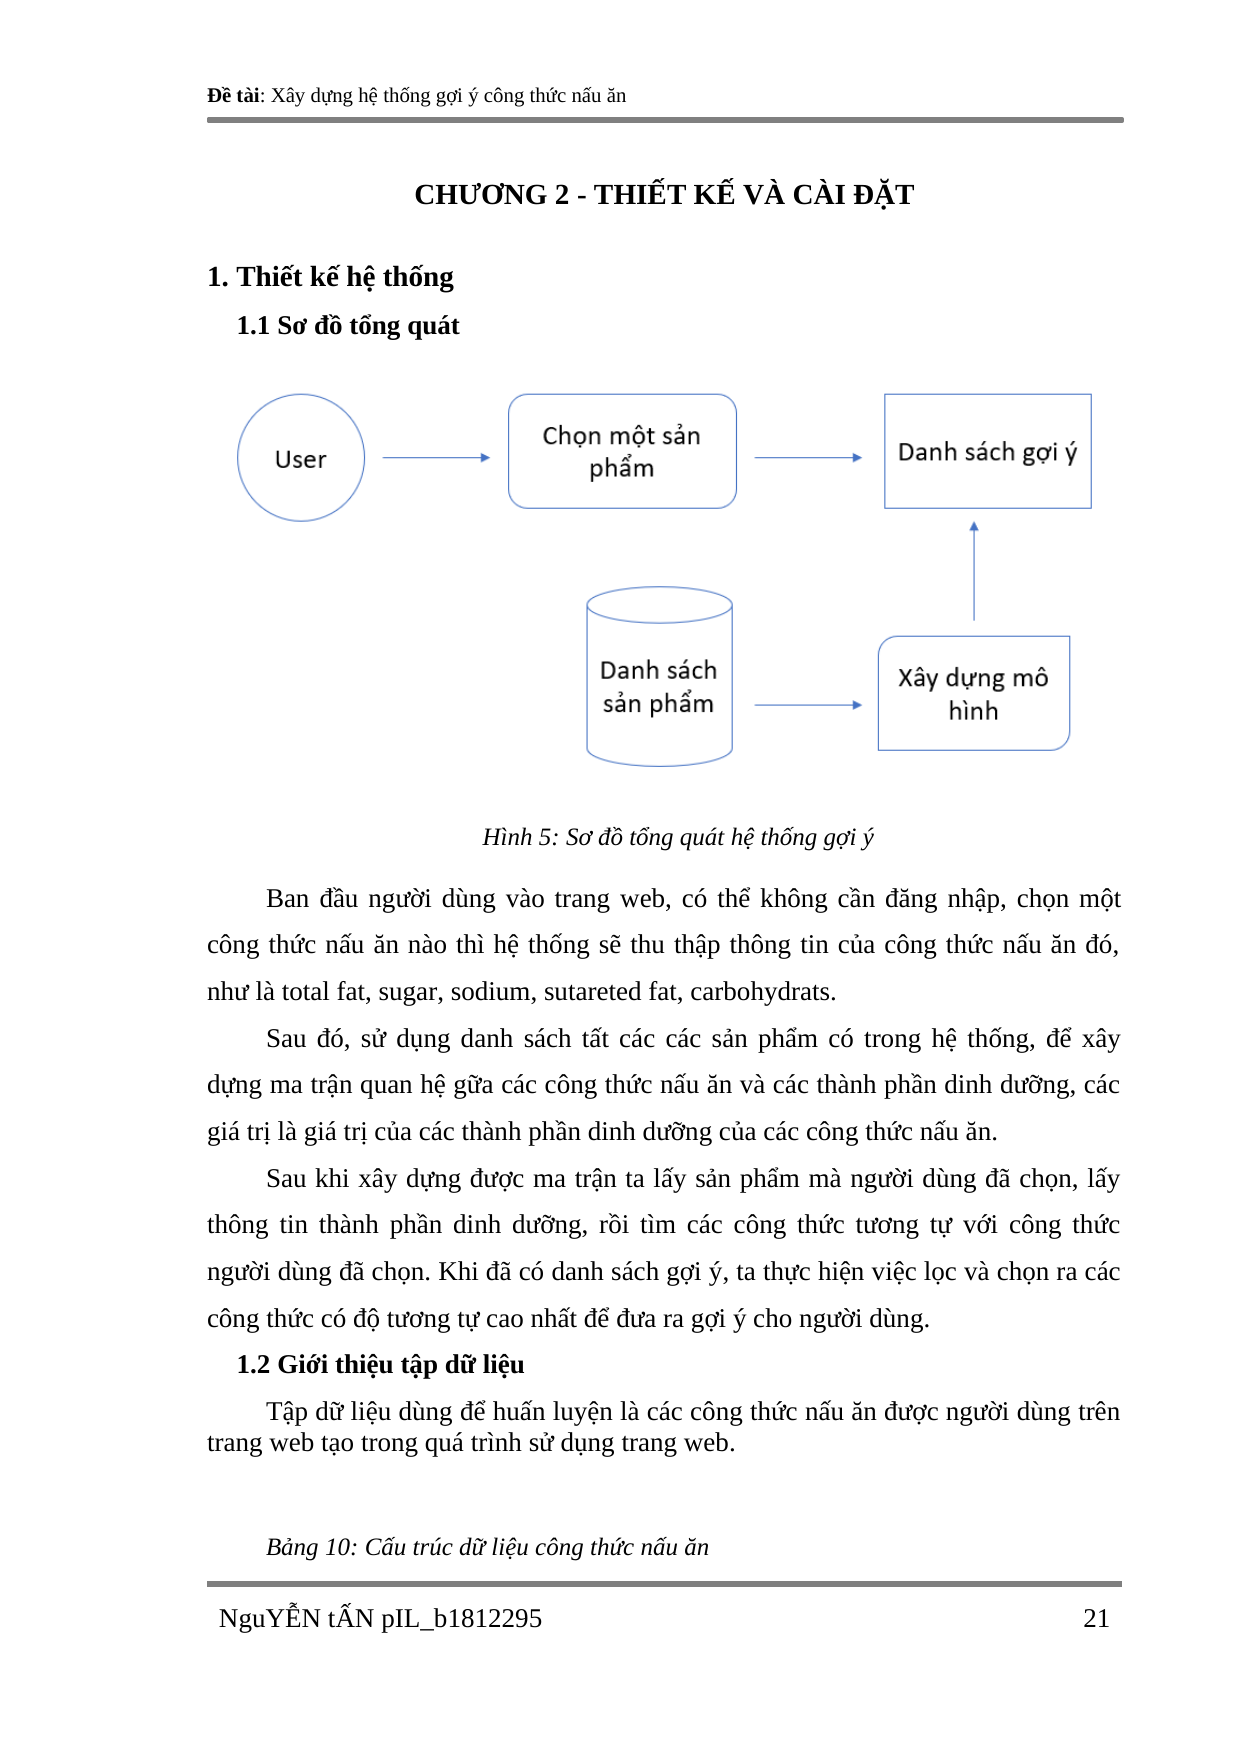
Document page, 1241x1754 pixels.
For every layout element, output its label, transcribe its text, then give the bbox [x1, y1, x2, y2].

text Ban đầu người dùng vào trang web, có thể không cần đăng nhập, chọn một công thức nấu ăn nào thì hệ thống sẽ thu thập thông tin của công thức nấu ăn đó, như là total fat, sugar, sodium, sutareted fat, carbohydrats. [207, 882, 1122, 1006]
subtitle 1.1 Sơ đồ tổng quát [207, 309, 1122, 340]
text Bảng 10: Cấu trúc dữ liệu công thức nấu ăn [207, 1532, 1122, 1561]
subtitle CHƯƠNG 2 - THIẾT KẾ VÀ CÀI ĐẶT [207, 177, 1122, 211]
subtitle 1. Thiết kế hệ thống [207, 259, 1122, 292]
text Tập dữ liệu dùng để huấn luyện là các công thức nấu ăn được người dùng trên trang web tạo trong quá trình sử dụng trang web. [207, 1395, 1122, 1457]
picture [206, 355, 1123, 810]
text Sau khi xây dựng được ma trận ta lấy sản phẩm mà người dùng đã chọn, lấy thông tin thành phần dinh dưỡng, rồi tìm các công thức tương tự với công thức người dùng đã chọn. Khi đã có danh sách gợi ý, ta thực hiện việc lọc và chọn ra các công thức có độ tương tự cao nhất để đưa ra gợi ý cho người dùng. [207, 1162, 1122, 1333]
text Hình 5: Sơ đồ tổng quát hệ thống gợi ý [207, 822, 1122, 851]
text Sau đó, sử dụng danh sách tất các các sản phẩm có trong hệ thống, để xây dựng ma trận quan hệ gữa các công thức nấu ăn và các thành phần dinh dưỡng, các giá trị là giá trị của các thành phần dinh dưỡng của các công thức nấu ăn. [207, 1022, 1122, 1146]
subtitle 1.2 Giới thiệu tập dữ liệu [207, 1348, 1122, 1380]
